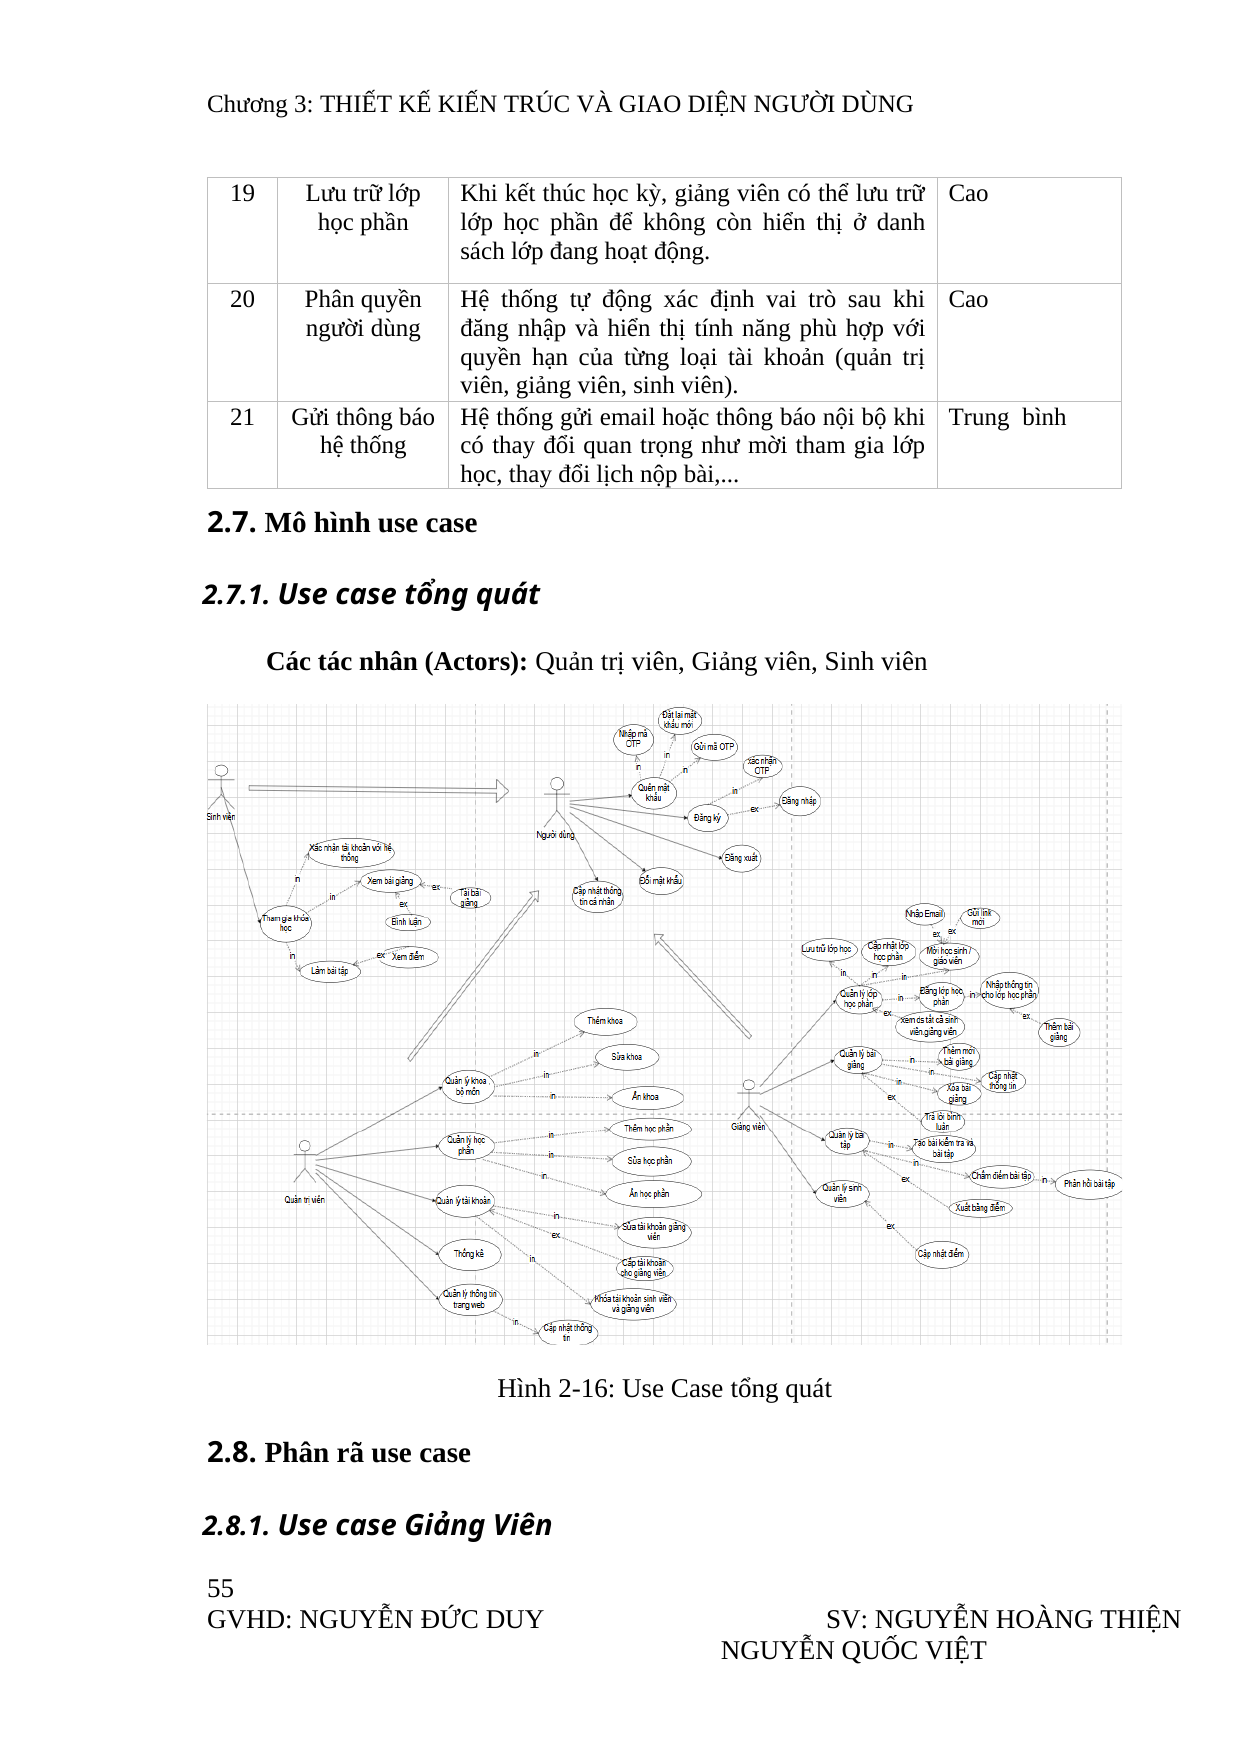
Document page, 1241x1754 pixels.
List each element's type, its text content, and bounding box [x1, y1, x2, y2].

table_cell 20 [208, 284, 277, 401]
text Các tác nhân (Actors): Quản trị viên, Giảng viên, Sinh viên [207, 645, 1122, 677]
table_cell Lưu trữ lớp học phần [278, 178, 448, 283]
table_cell Phân quyền người dùng [278, 284, 448, 401]
table_cell Gửi thông báo hệ thống [278, 402, 448, 488]
subtitle Use case tổng quát [202, 573, 1122, 613]
table_cell Khi kết thúc học kỳ, giảng viên có thể lưu trữ lớp học phần để không còn hiển thị ở danh sách lớp đang hoạt động. [449, 178, 937, 283]
table_cell Cao [938, 178, 1121, 283]
table_cell 19 [208, 178, 277, 283]
subtitle Mô hình use case [207, 501, 1122, 541]
table_cell Hệ thống tự động xác định vai trò sau khi đăng nhập và hiển thị tính năng phù hợp với quyền hạn của từng loại tài khoản (quản trị viên, giảng viên, sinh viên). [449, 284, 937, 401]
subtitle Use case Giảng Viên [202, 1504, 1122, 1543]
table_cell Cao [938, 284, 1121, 401]
table_cell 21 [208, 402, 277, 488]
table_cell Trung bình [938, 402, 1121, 488]
table_cell Hệ thống gửi email hoặc thông báo nội bộ khi có thay đổi quan trọng như mời tham gia lớp học, thay đổi lịch nộp bài,... [449, 402, 937, 488]
subtitle Phân rã use case [207, 1432, 1122, 1471]
picture [206, 704, 1123, 1345]
